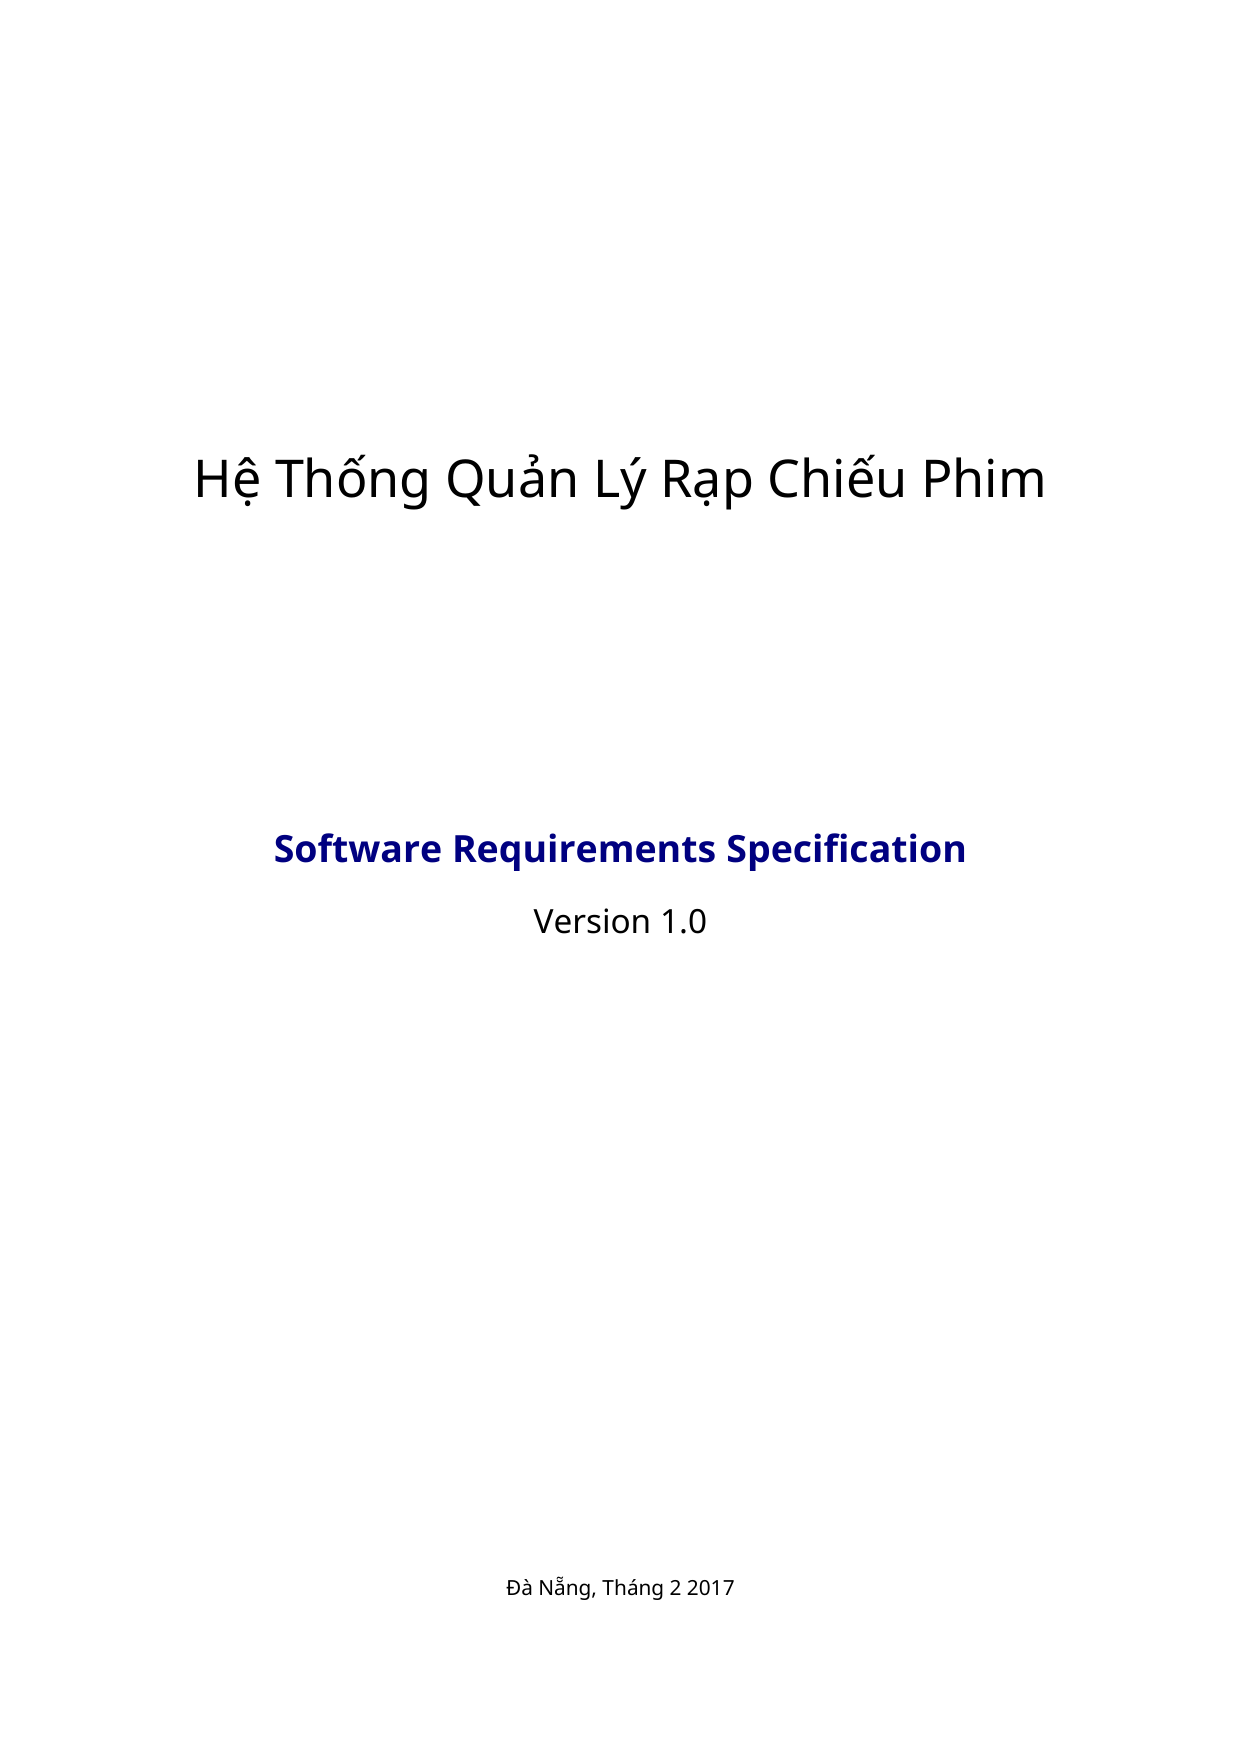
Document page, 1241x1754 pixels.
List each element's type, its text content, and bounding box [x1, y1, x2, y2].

text Hệ Thống Quản Lý Rạp Chiếu Phim [150, 442, 1090, 513]
text Đà Nẵng, Tháng 2 2017 [150, 1573, 1090, 1602]
text Software Requirements Specification [150, 822, 1090, 873]
text Version 1.0 [150, 898, 1090, 943]
